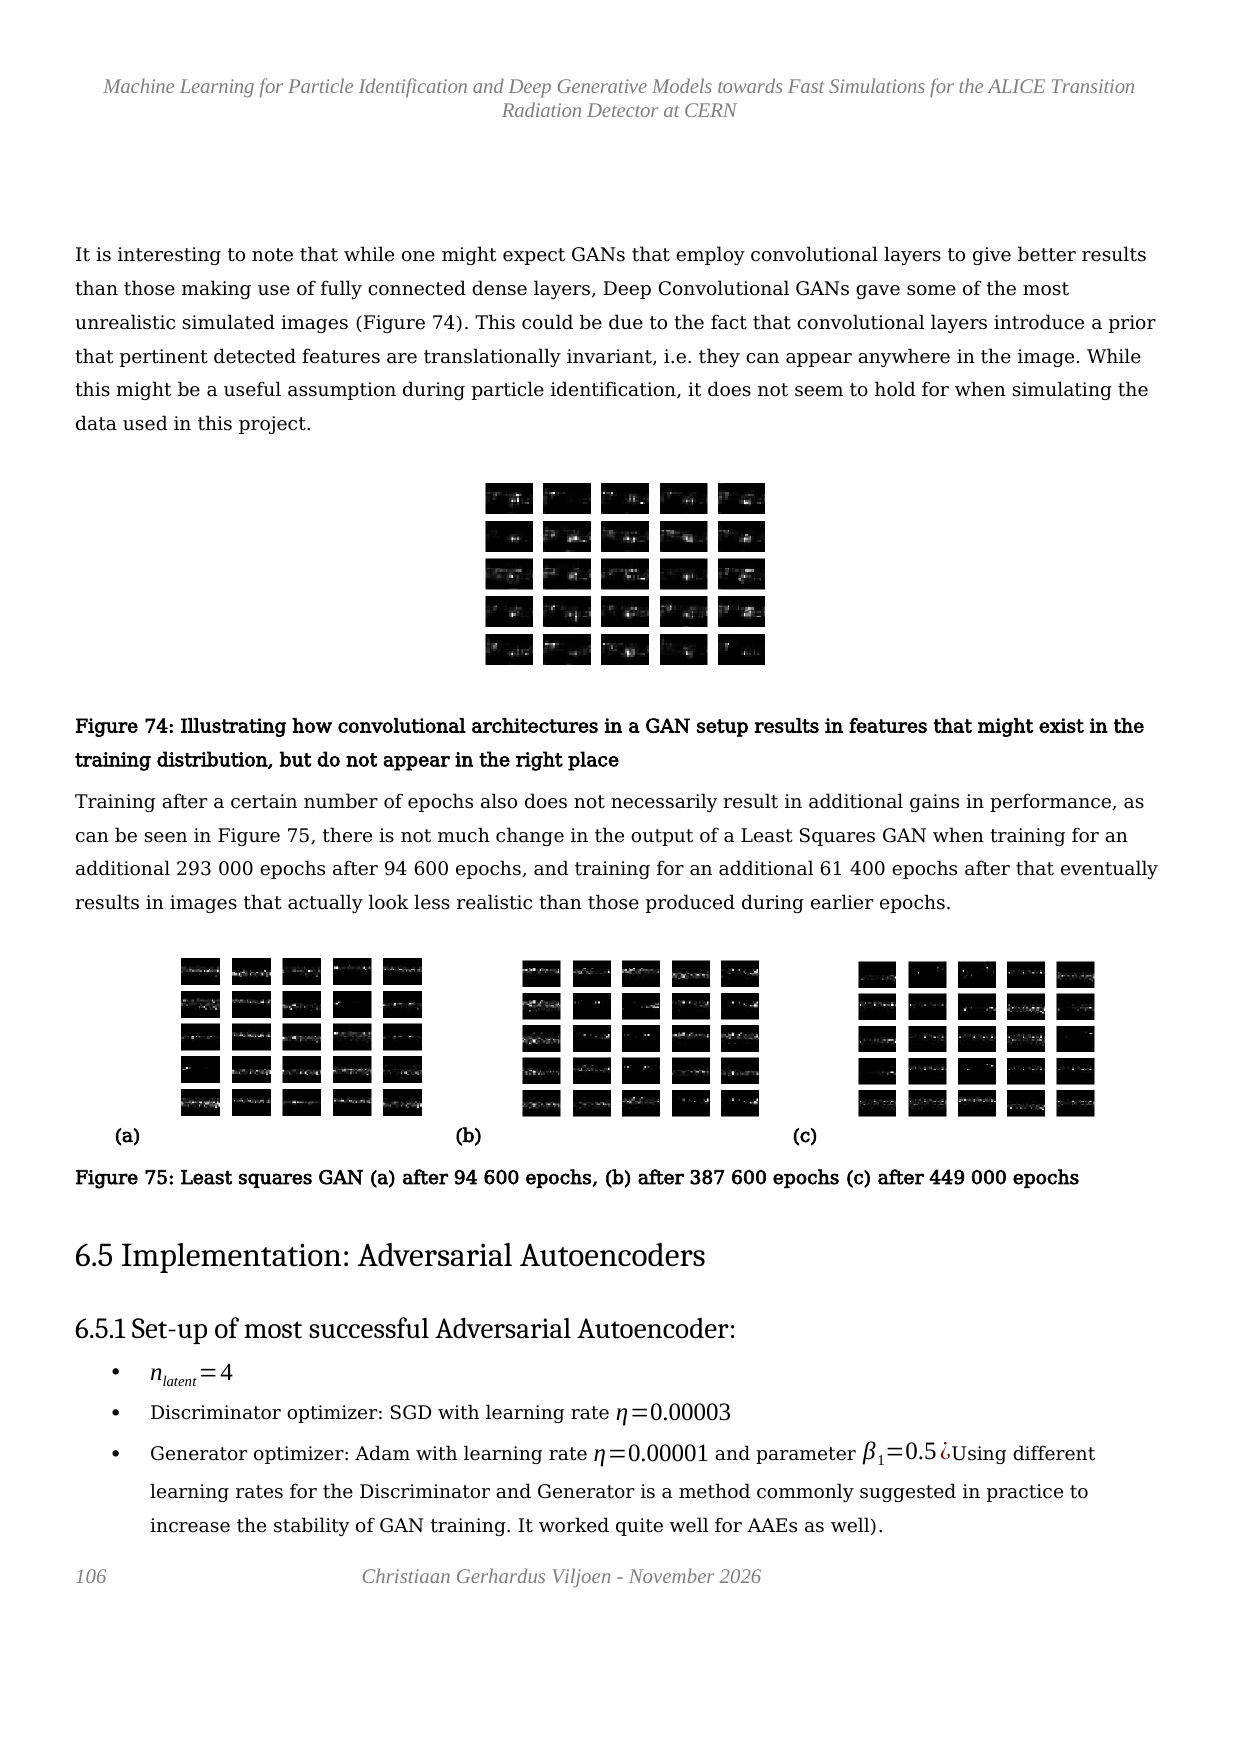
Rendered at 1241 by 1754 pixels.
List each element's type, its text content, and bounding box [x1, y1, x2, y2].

text Figure 75: Least squares GAN (a) after 94 600 epochs, (b) after 387 600 epochs (c) after 449 000 epochs [75, 1165, 1165, 1188]
subtitle Implementation: Adversarial Autoencoders [75, 1237, 1165, 1275]
text (a)(b)(c) [75, 933, 140, 1146]
text Training after a certain number of epochs also does not necessarily result in additional gains in performance, as can be seen in Figure 75, there is not much change in the output of a Least Squares GAN when training for an additional 293 000 epochs after 94 600 epochs, and training for an additional 61 400 epochs after that eventually results in images that actually look less realistic than those produced during earlier epochs. [75, 789, 1165, 913]
picture [482, 935, 792, 1142]
picture [140, 932, 455, 1142]
list Generator optimizer: Adam with learning rate and parameter Using different learning rates for the Discriminator and Generator is a method commonly suggested in practice to increase the stability of GAN training. It worked quite well for AAEs as well). [112, 1437, 1165, 1536]
picture [818, 936, 1127, 1142]
picture [439, 453, 801, 695]
subtitle Set-up of most successful Adversarial Autoencoder: [75, 1312, 1165, 1346]
text Figure 74: Illustrating how convolutional architectures in a GAN setup results in features that might exist in the training distribution, but do not appear in the right place [75, 714, 1165, 770]
list Discriminator optimizer: SGD with learning rate [112, 1398, 1165, 1426]
text It is interesting to note that while one might expect GANs that employ convolutional layers to give better results than those making use of fully connected dense layers, Deep Convolutional GANs gave some of the most unrealistic simulated images (Figure 74). This could be due to the fact that convolutional layers introduce a prior that pertinent detected features are translationally invariant, i.e. they can appear anywhere in the image. While this might be a useful assumption during particle identification, it does not seem to hold for when simulating the data used in this project. [75, 243, 1165, 434]
